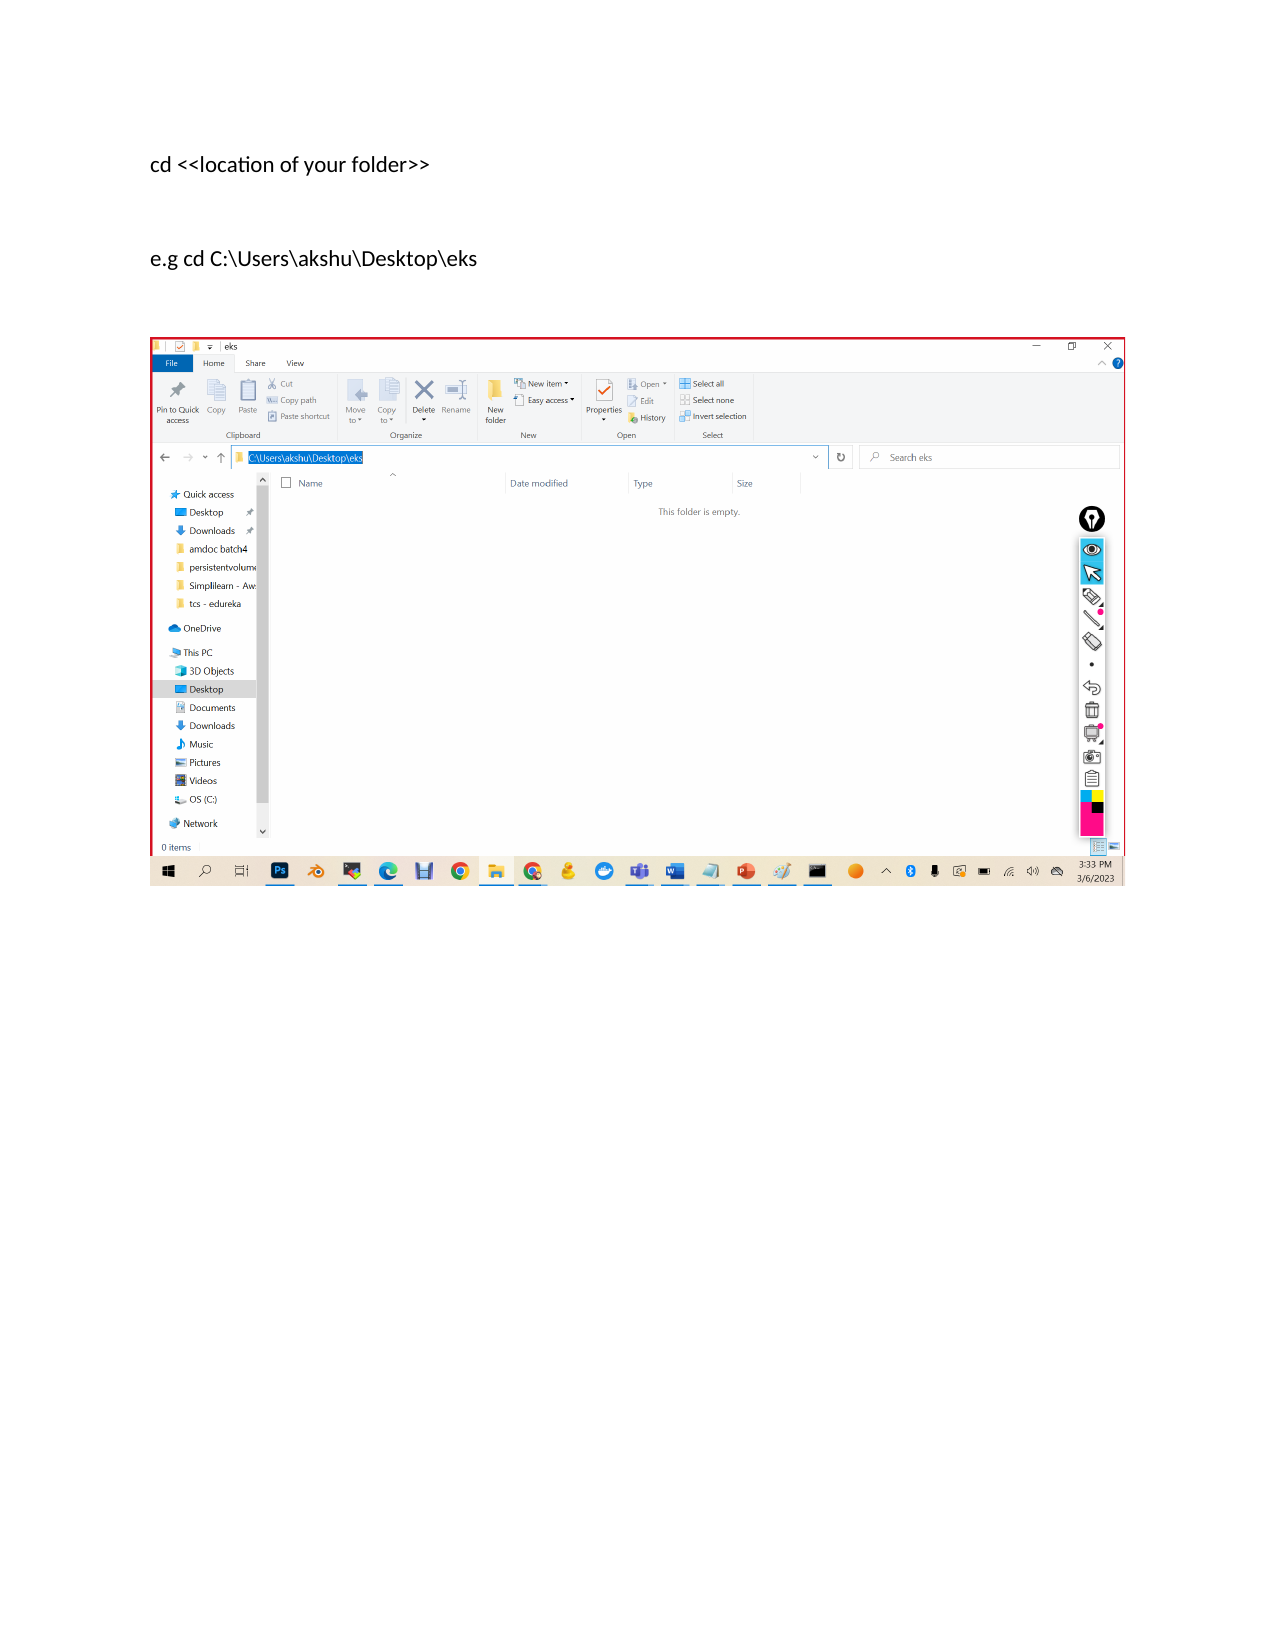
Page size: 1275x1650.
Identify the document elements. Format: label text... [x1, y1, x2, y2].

text cd <<location of your folder>> [150, 150, 1125, 178]
picture [150, 337, 1125, 886]
text e.g cd C:\Users\akshu\Desktop\eks [150, 244, 1125, 272]
